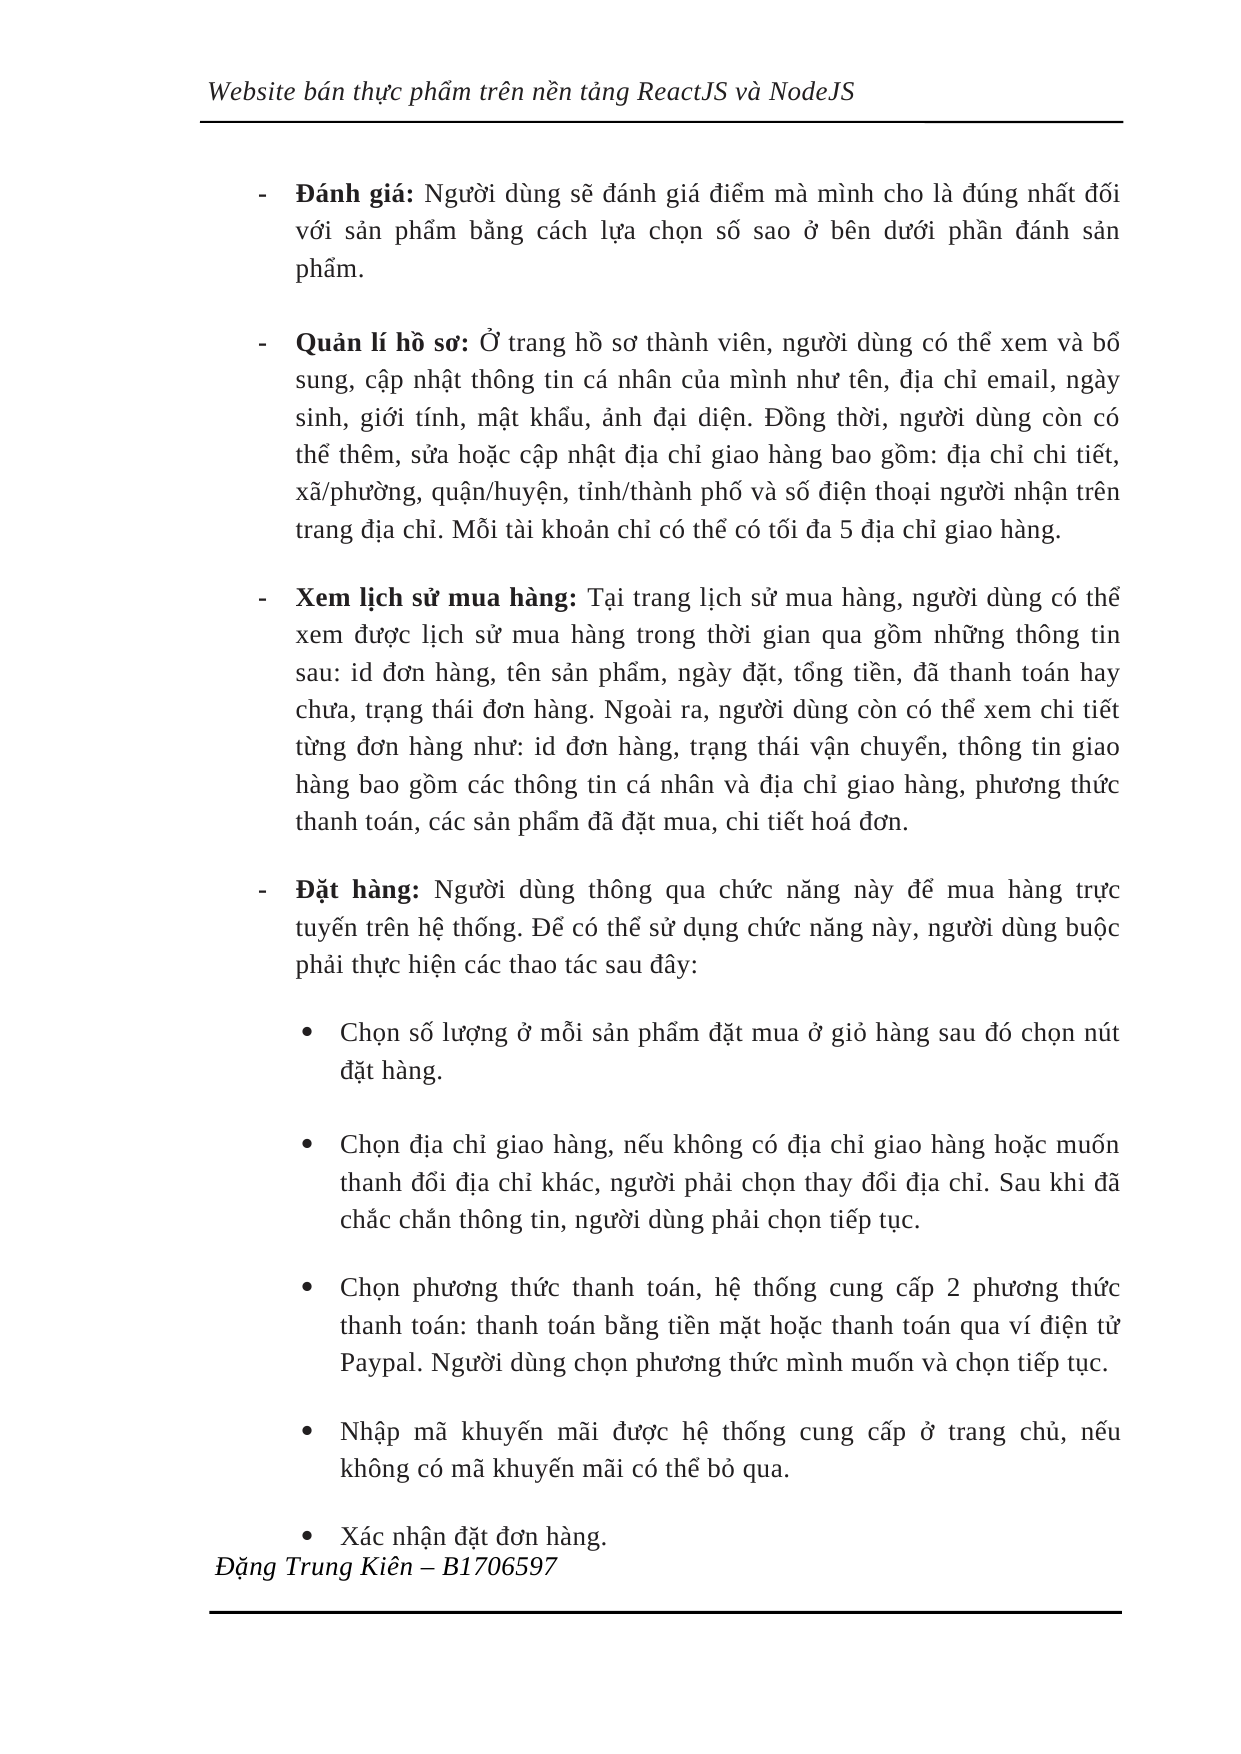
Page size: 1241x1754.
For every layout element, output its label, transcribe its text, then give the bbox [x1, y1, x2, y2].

list Chọn phương thức thanh toán, hệ thống cung cấp 2 phương thức thanh toán: thanh toán bằng tiền mặt hoặc thanh toán qua ví điện tử Paypal. Người dùng chọn phương thức mình muốn và chọn tiếp tục. [302, 1272, 1122, 1377]
list Quản lí hồ sơ: Ở trang hồ sơ thành viên, người dùng có thể xem và bổ sung, cập nhật thông tin cá nhân của mình như tên, địa chỉ email, ngày sinh, giới tính, mật khẩu, ảnh đại diện. Đồng thời, người dùng còn có thể thêm, sửa hoặc cập nhật địa chỉ giao hàng bao gồm: địa chỉ chi tiết, xã/phường, quận/huyện, tỉnh/thành phố và số điện thoại người nhận trên trang địa chỉ. Mỗi tài khoản chỉ có thể có tối đa 5 địa chỉ giao hàng. [258, 326, 1122, 544]
list Chọn địa chỉ giao hàng, nếu không có địa chỉ giao hàng hoặc muốn thanh đổi địa chỉ khác, người phải chọn thay đổi địa chỉ. Sau khi đã chắc chắn thông tin, người dùng phải chọn tiếp tục. [302, 1128, 1122, 1234]
list Chọn số lượng ở mỗi sản phẩm đặt mua ở giỏ hàng sau đó chọn nút đặt hàng. [302, 1016, 1122, 1085]
list Xác nhận đặt đơn hàng. [302, 1521, 1122, 1552]
list Đánh giá: Người dùng sẽ đánh giá điểm mà mình cho là đúng nhất đối với sản phẩm bằng cách lựa chọn số sao ở bên dưới phần đánh sản phẩm. [258, 177, 1122, 283]
list Đặt hàng: Người dùng thông qua chức năng này để mua hàng trực tuyến trên hệ thống. Để có thể sử dụng chức năng này, người dùng buộc phải thực hiện các thao tác sau đây: [258, 873, 1122, 979]
list Xem lịch sử mua hàng: Tại trang lịch sử mua hàng, người dùng có thể xem được lịch sử mua hàng trong thời gian qua gồm những thông tin sau: id đơn hàng, tên sản phẩm, ngày đặt, tổng tiền, đã thanh toán hay chưa, trạng thái đơn hàng. Ngoài ra, người dùng còn có thể xem chi tiết từng đơn hàng như: id đơn hàng, trạng thái vận chuyển, thông tin giao hàng bao gồm các thông tin cá nhân và địa chỉ giao hàng, phương thức thanh toán, các sản phẩm đã đặt mua, chi tiết hoá đơn. [258, 581, 1122, 836]
list Nhập mã khuyến mãi được hệ thống cung cấp ở trang chủ, nếu không có mã khuyến mãi có thể bỏ qua. [302, 1415, 1122, 1483]
